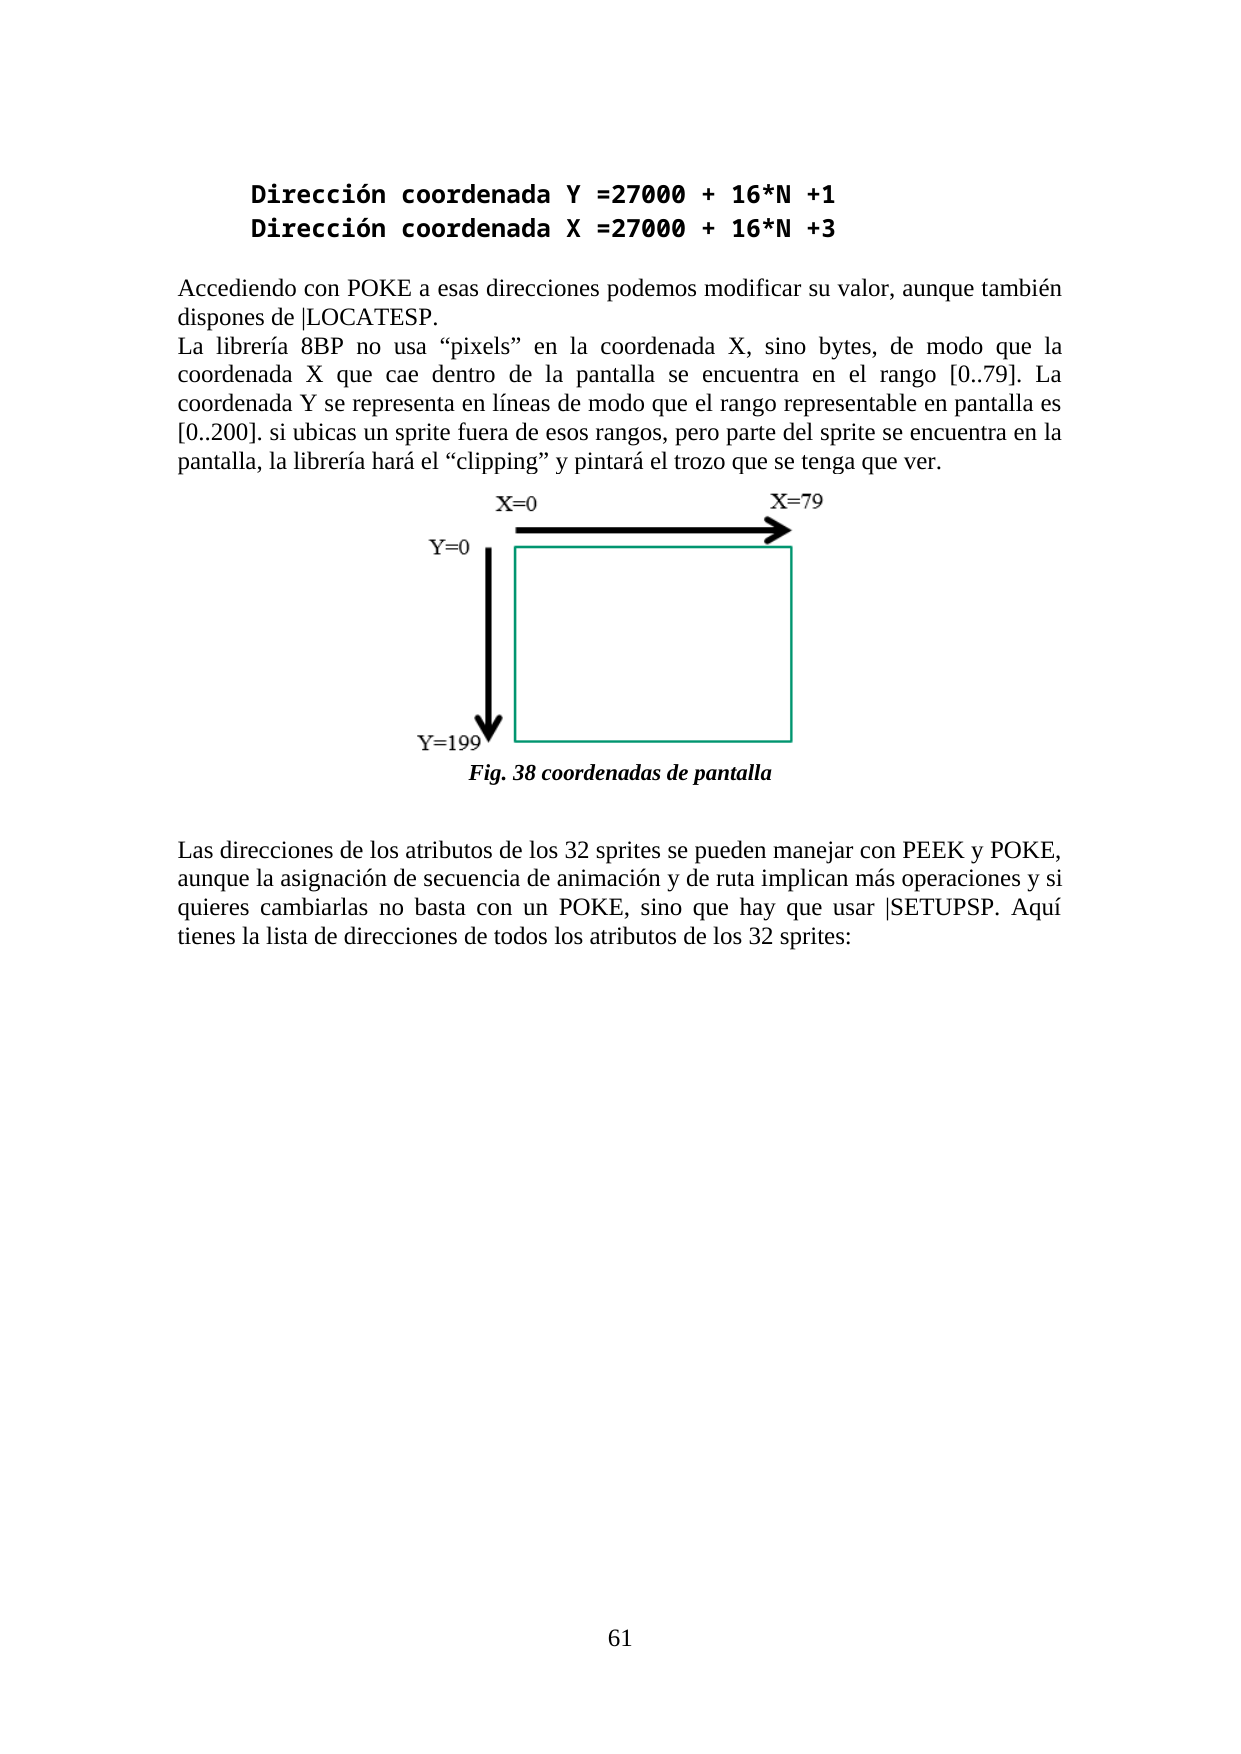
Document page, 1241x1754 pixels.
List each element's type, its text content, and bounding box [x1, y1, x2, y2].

text Las direcciones de los atributos de los 32 sprites se pueden manejar con PEEK y POKE, aunque la asignación de secuencia de animación y de ruta implican más operaciones y si quieres cambiarlas no basta con un POKE, sino que hay que usar |SETUPSP. Aquí tienes la lista de direcciones de todos los atributos de los 32 sprites: [177, 835, 1063, 950]
text La librería 8BP no usa “pixels” en la coordenada X, sino bytes, de modo que la coordenada X que cae dentro de la pantalla se encuentra en el rango [0..79]. La coordenada Y se representa en líneas de modo que el rango representable en pantalla es [0..200]. si ubicas un sprite fuera de esos rangos, pero parte del sprite se encuentra en la pantalla, la librería hará el “clipping” y pintará el trozo que se tenga que ver. [177, 331, 1063, 474]
text Accediendo con POKE a esas direcciones podemos modificar su valor, aunque también dispones de |LOCATESP. [177, 273, 1063, 331]
text Fig. 38 coordenadas de pantalla [177, 759, 1063, 785]
text Dirección coordenada X =27000 + 16*N +3 [177, 210, 1063, 244]
picture [400, 474, 841, 759]
text Dirección coordenada Y =27000 + 16*N +1 [177, 176, 1063, 210]
